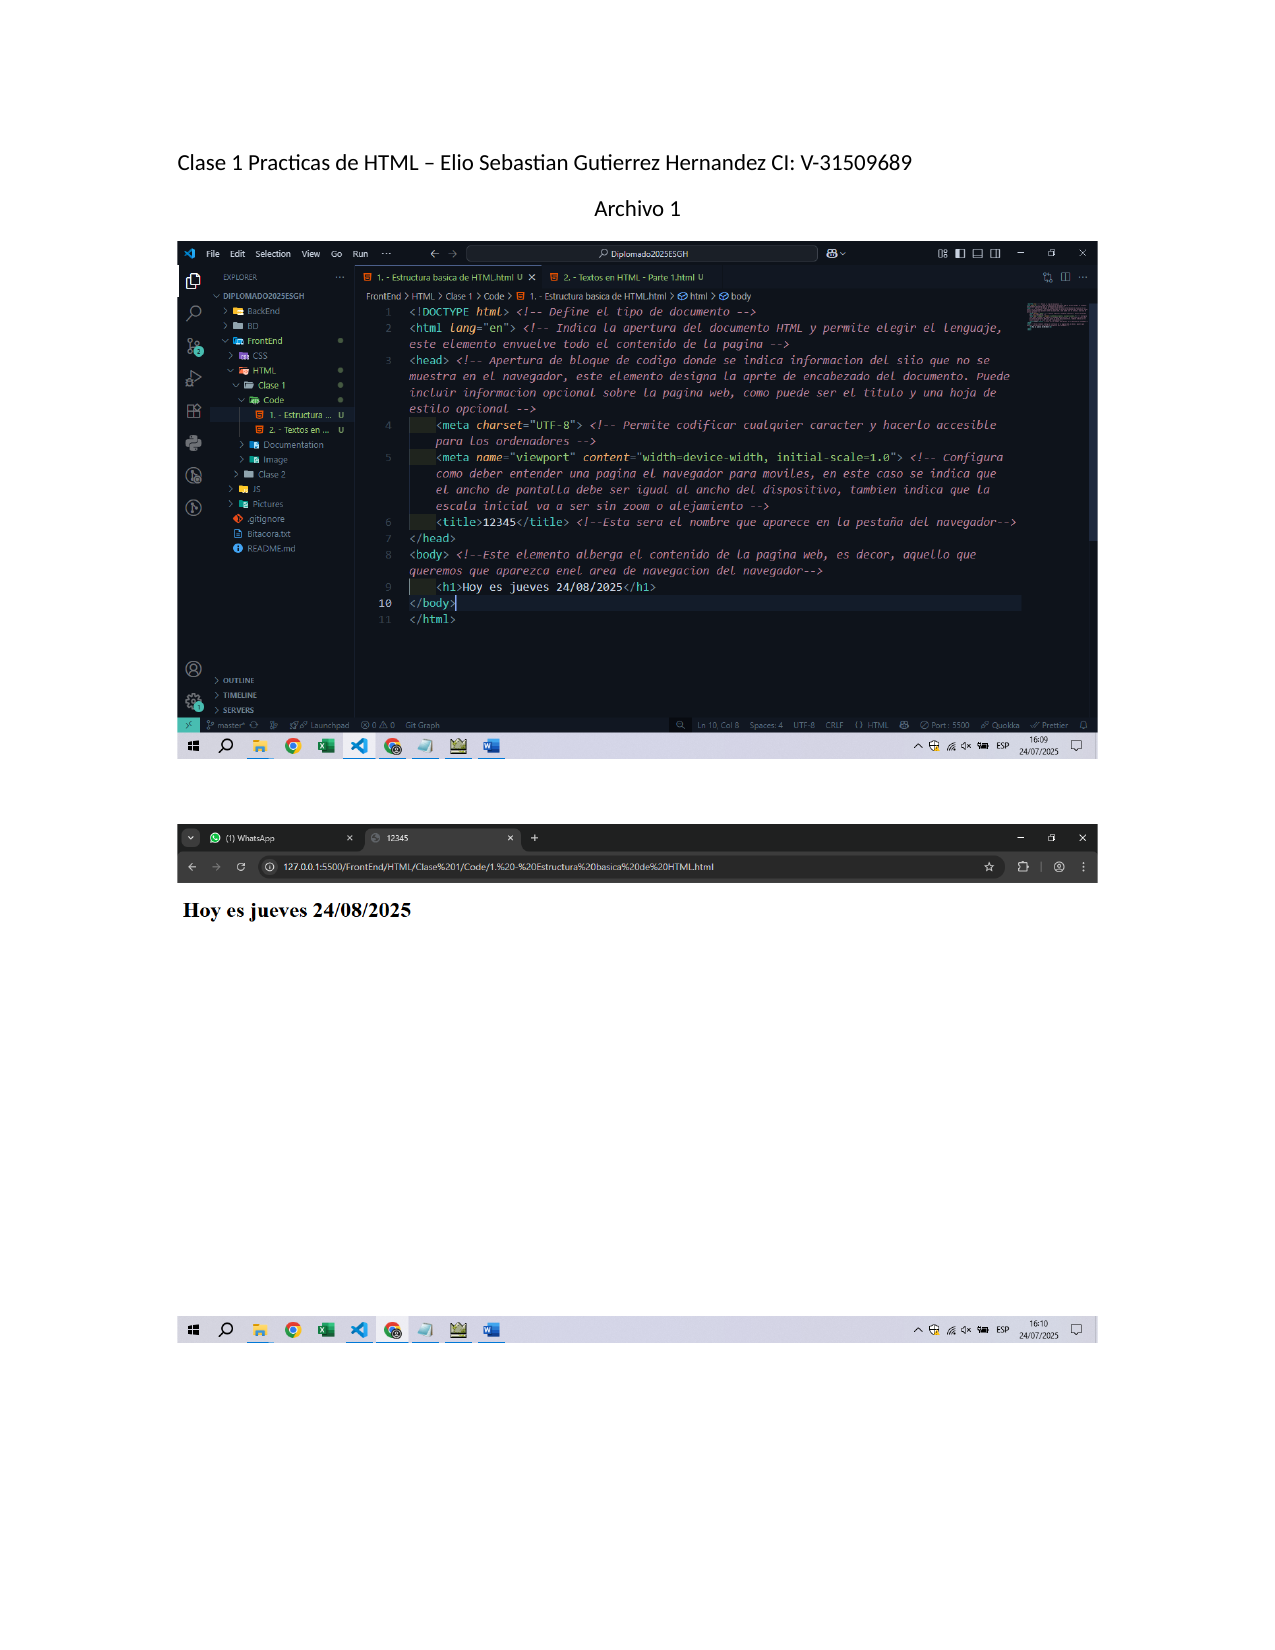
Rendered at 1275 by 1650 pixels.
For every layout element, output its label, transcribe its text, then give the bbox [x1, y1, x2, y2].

picture [177, 824, 1098, 1343]
text Clase 1 Practicas de HTML – Elio Sebastian Gutierrez Hernandez CI: V-31509689 [177, 148, 1098, 176]
picture [177, 241, 1098, 759]
text Archivo 1 [177, 194, 1098, 222]
